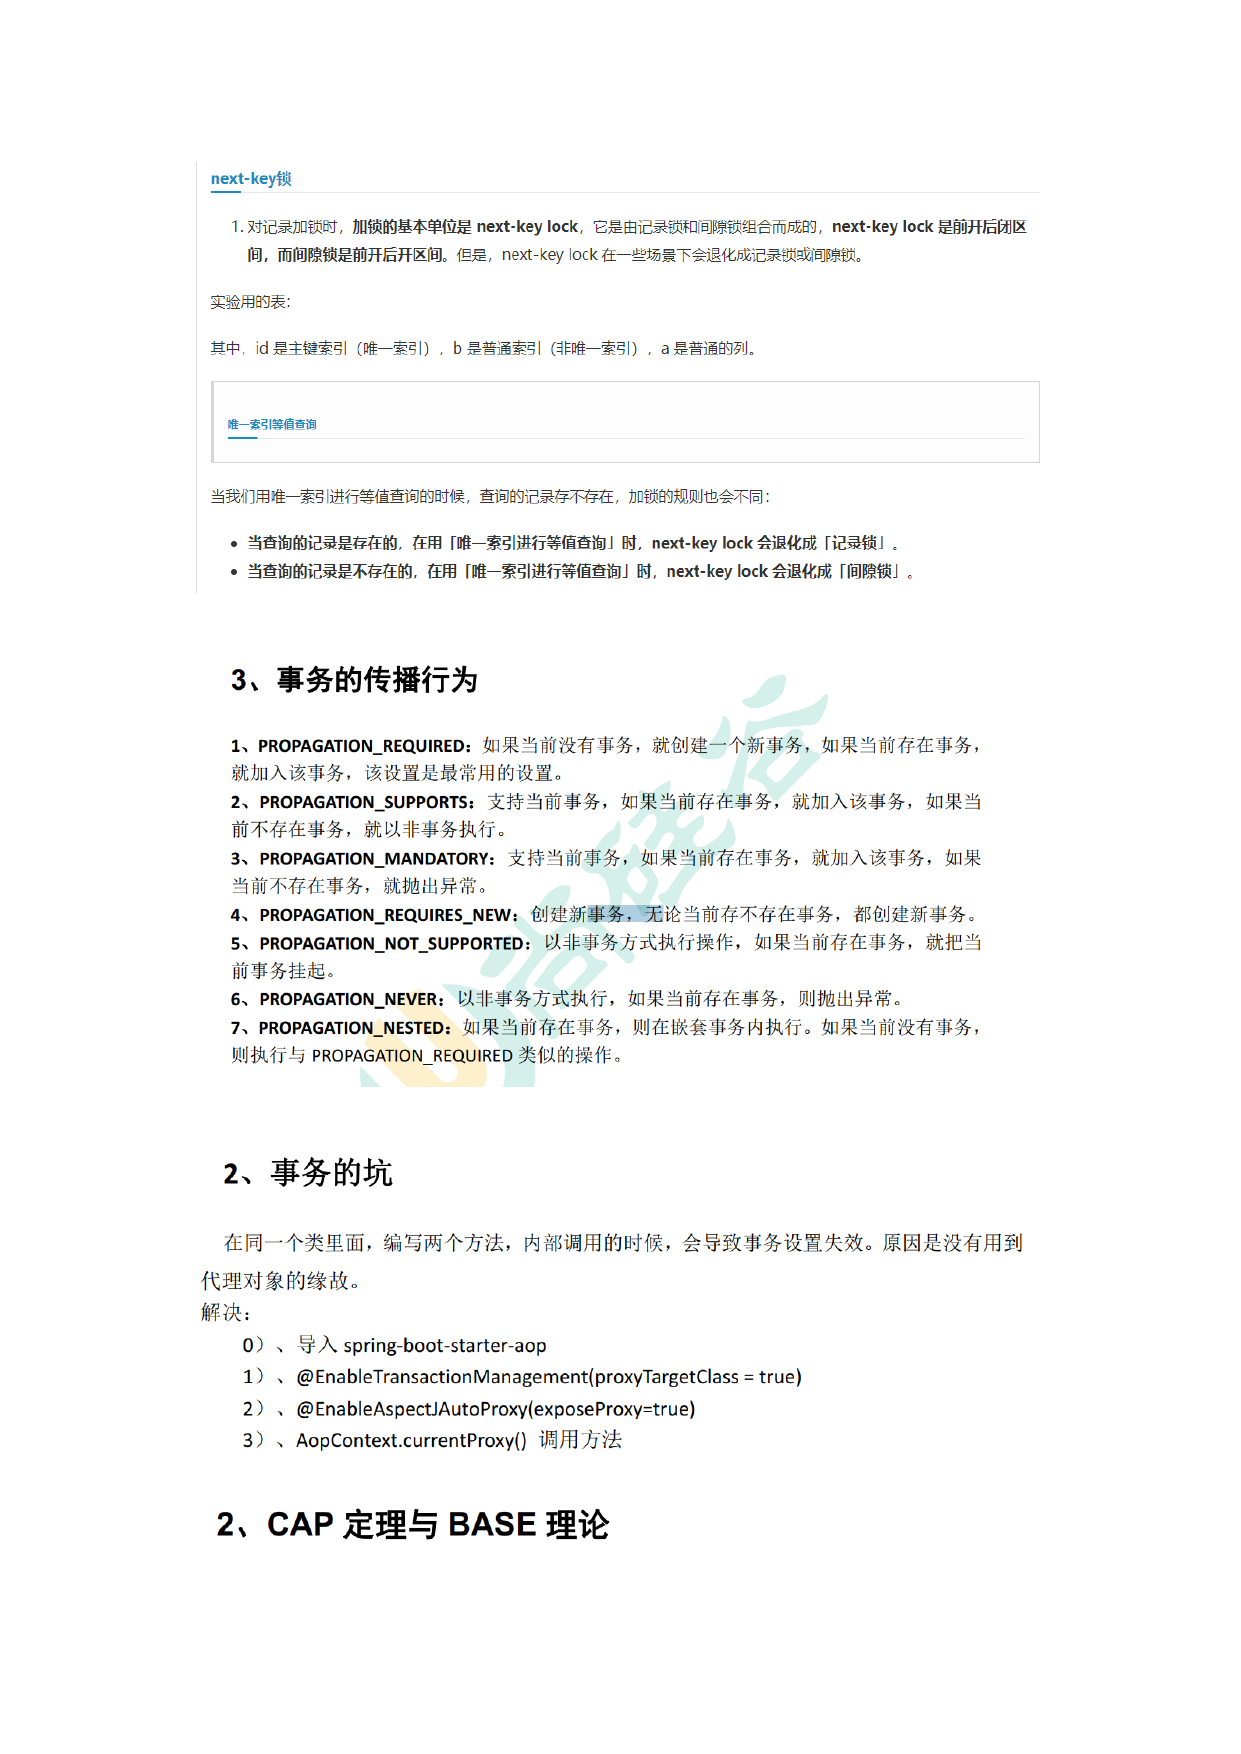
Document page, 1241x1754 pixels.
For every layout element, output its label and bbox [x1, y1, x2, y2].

picture [187, 1137, 1053, 1260]
picture [187, 1494, 1053, 1558]
picture [187, 649, 1053, 1087]
picture [187, 1267, 1053, 1459]
picture [187, 162, 1053, 593]
